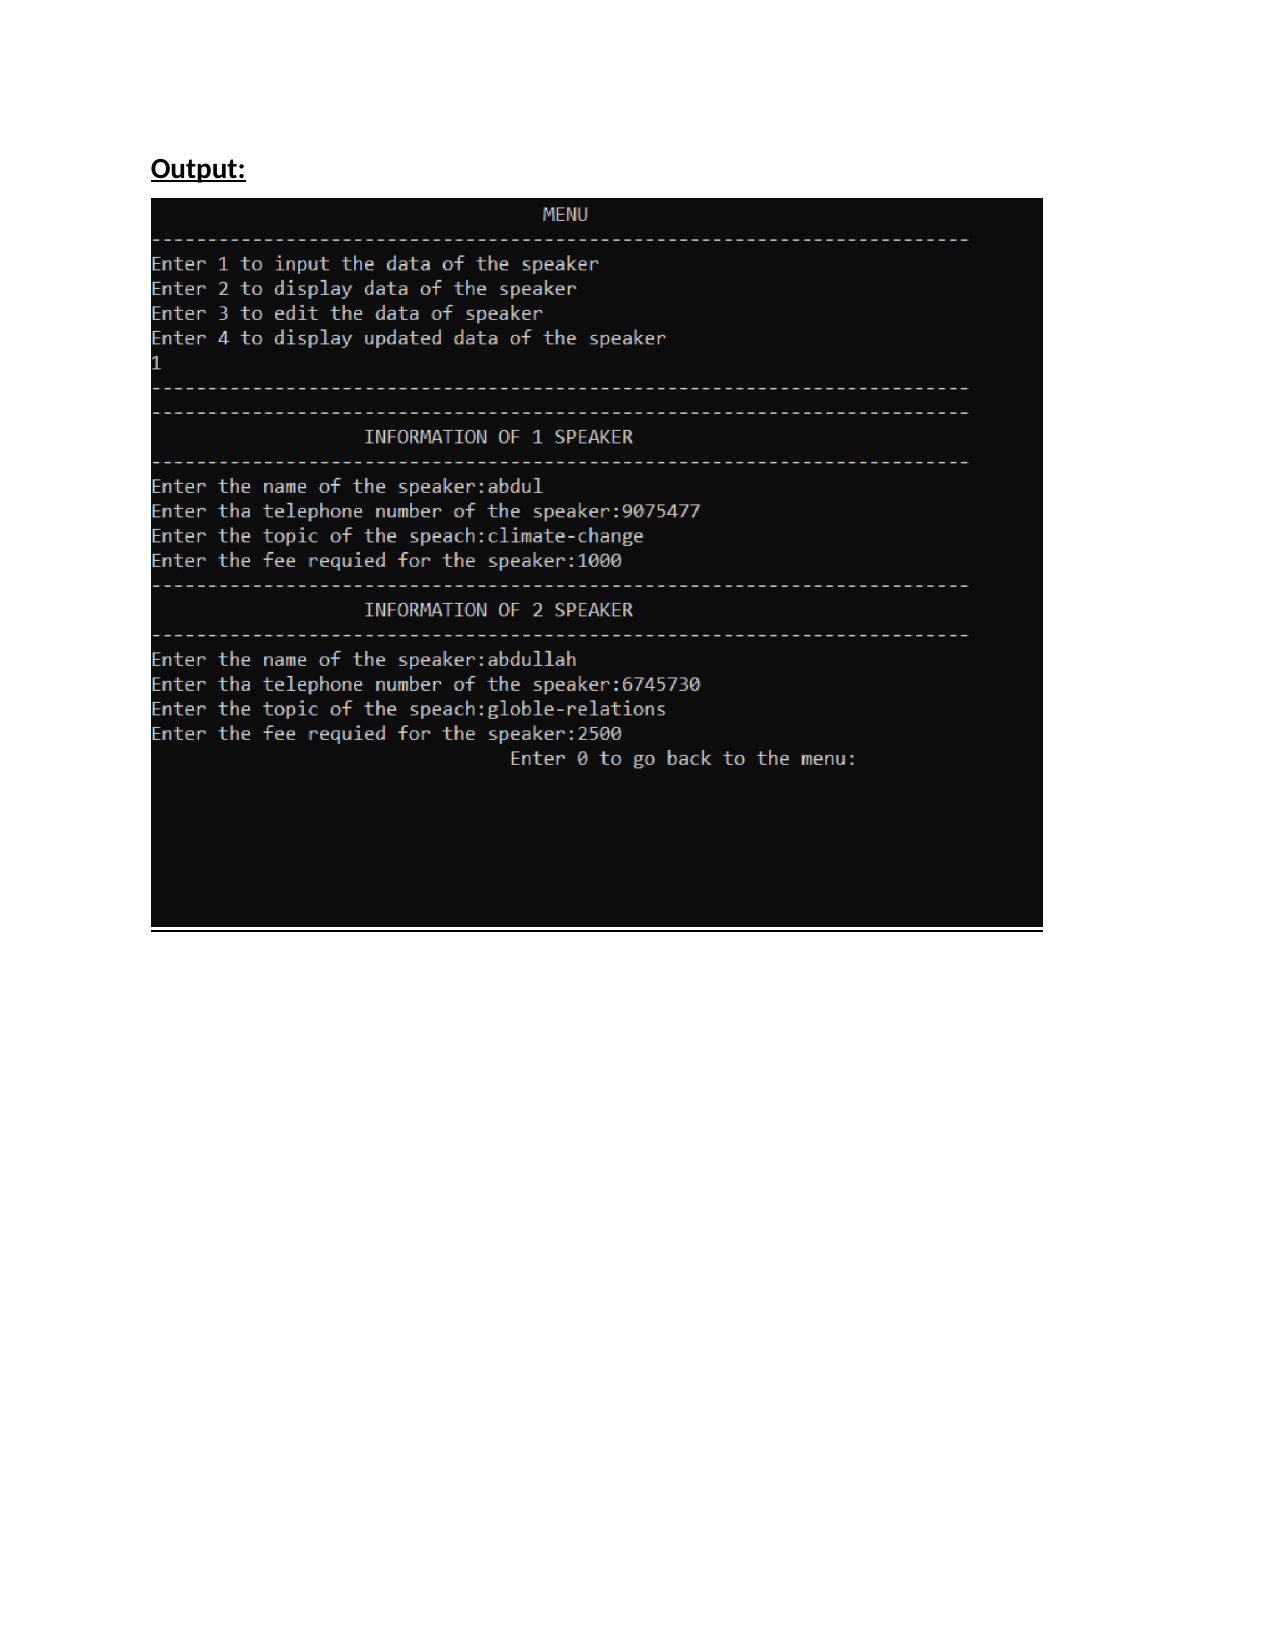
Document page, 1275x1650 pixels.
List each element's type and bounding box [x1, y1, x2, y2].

picture [150, 197, 1043, 927]
